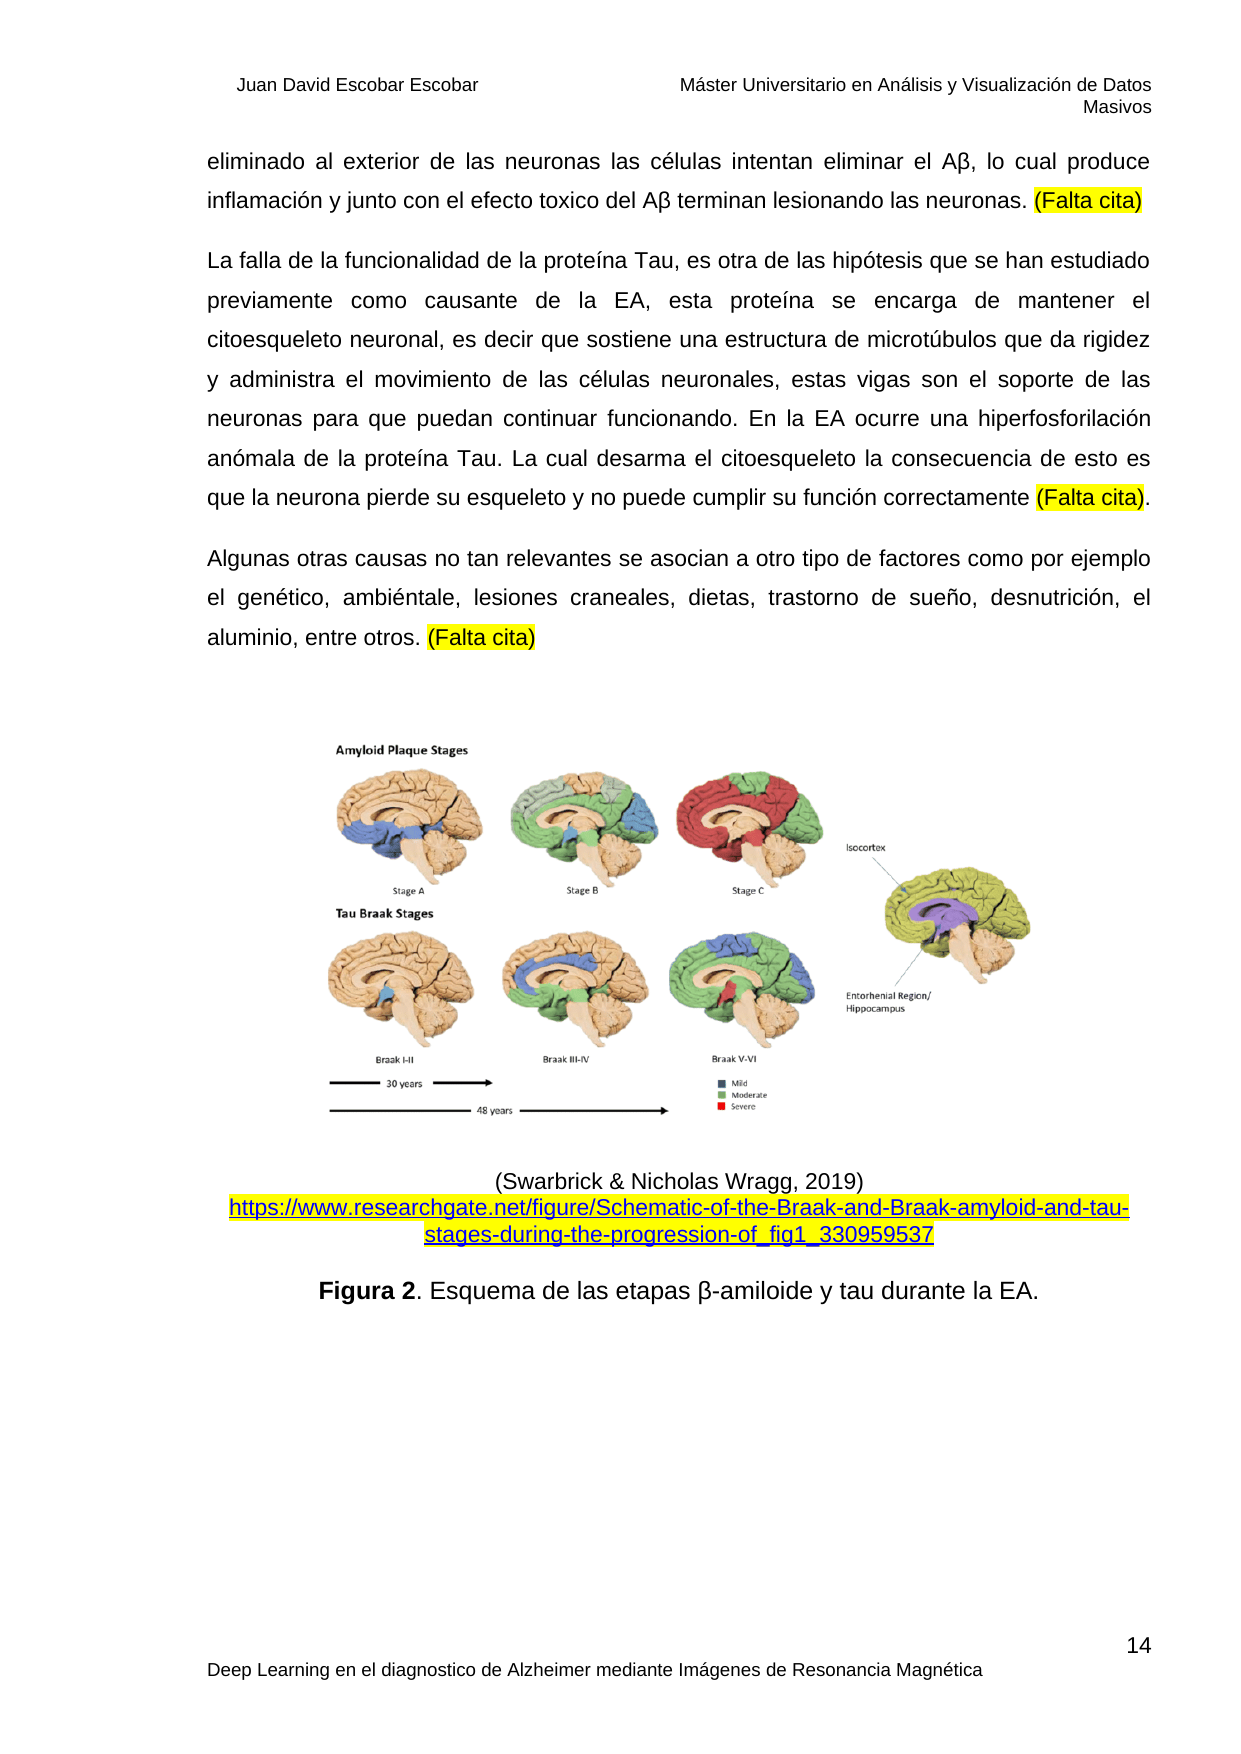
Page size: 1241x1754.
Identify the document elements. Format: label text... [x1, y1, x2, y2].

text https://www.researchgate.net/figure/Schematic-of-the-Braak-and-Braak-amyloid-and-tau-stages-during-the-progression-of_fig1_330959537 [934, 1194, 1152, 1247]
picture [327, 744, 1031, 1116]
text Figura 2. Esquema de las etapas β-amiloide y tau durante la EA. [207, 1276, 1152, 1304]
text https://www.researchgate.net/figure/Schematic-of-the-Braak-and-Braak-amyloid-and-tau-stages-during-the-progression-of_fig1_330959537 [207, 1194, 424, 1247]
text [207, 148, 1152, 213]
text La falla de la funcionalidad de la proteína Tau, es otra de las hipótesis que se han estudiado previamente como causante de la EA, esta proteína se encarga de mantener el citoesqueleto neuronal, es decir que sostiene una estructura de microtúbulos que da rigidez y administra el movimiento de las células neuronales, estas vigas son el soporte de las neuronas para que puedan continuar funcionando. En la EA ocurre una hiperfosforilación anómala de la proteína Tau. La cual desarma el citoesqueleto la consecuencia de esto es que la neurona pierde su esqueleto y no puede cumplir su función correctamente (Falta cita). [207, 247, 1152, 511]
text Algunas otras causas no tan relevantes se asocian a otro tipo de factores como por ejemplo el genético, ambiéntale, lesiones craneales, dietas, trastorno de sueño, desnutrición, el aluminio, entre otros. (Falta cita) [207, 545, 1152, 650]
